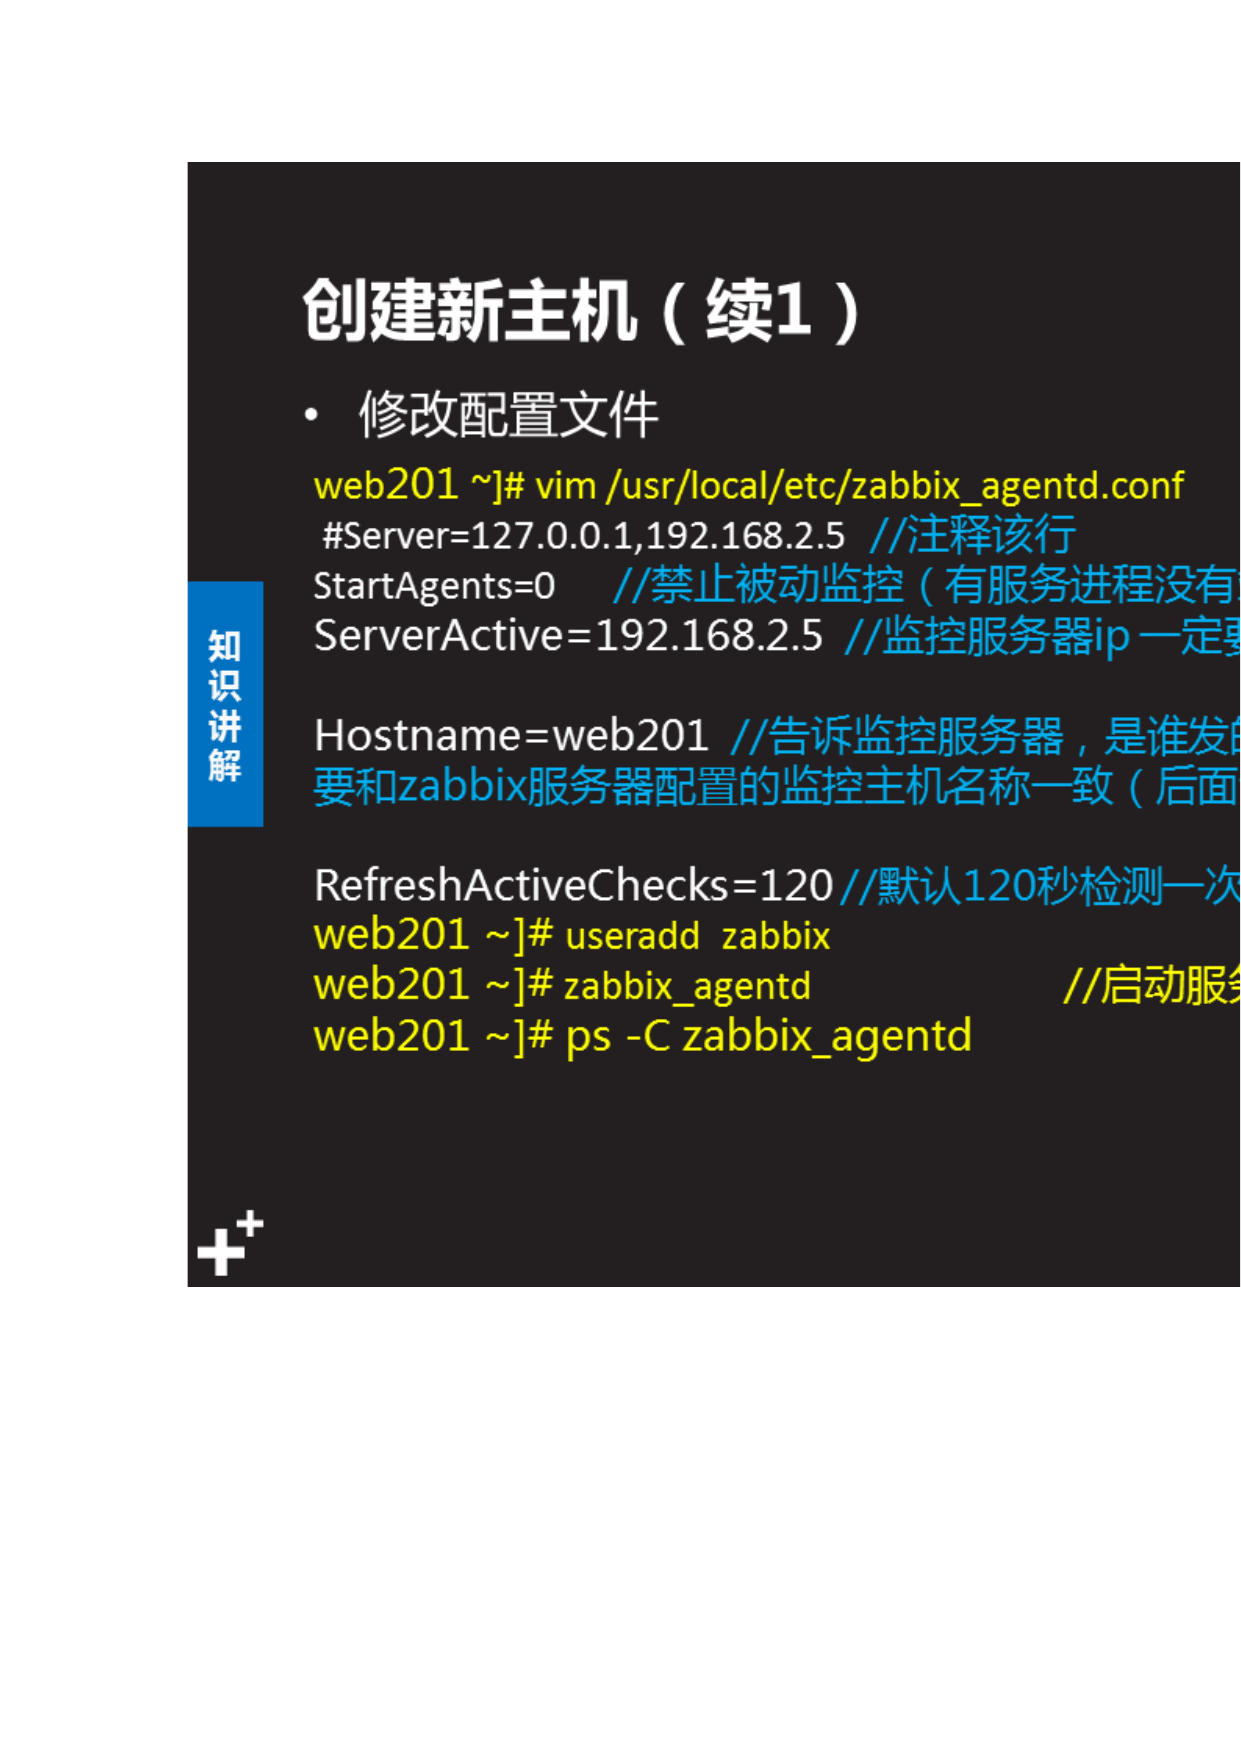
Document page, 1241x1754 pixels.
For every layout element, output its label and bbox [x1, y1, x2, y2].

picture [1235, 739, 1241, 748]
picture [1235, 726, 1241, 734]
picture [1232, 876, 1241, 896]
picture [187, 162, 1241, 1287]
